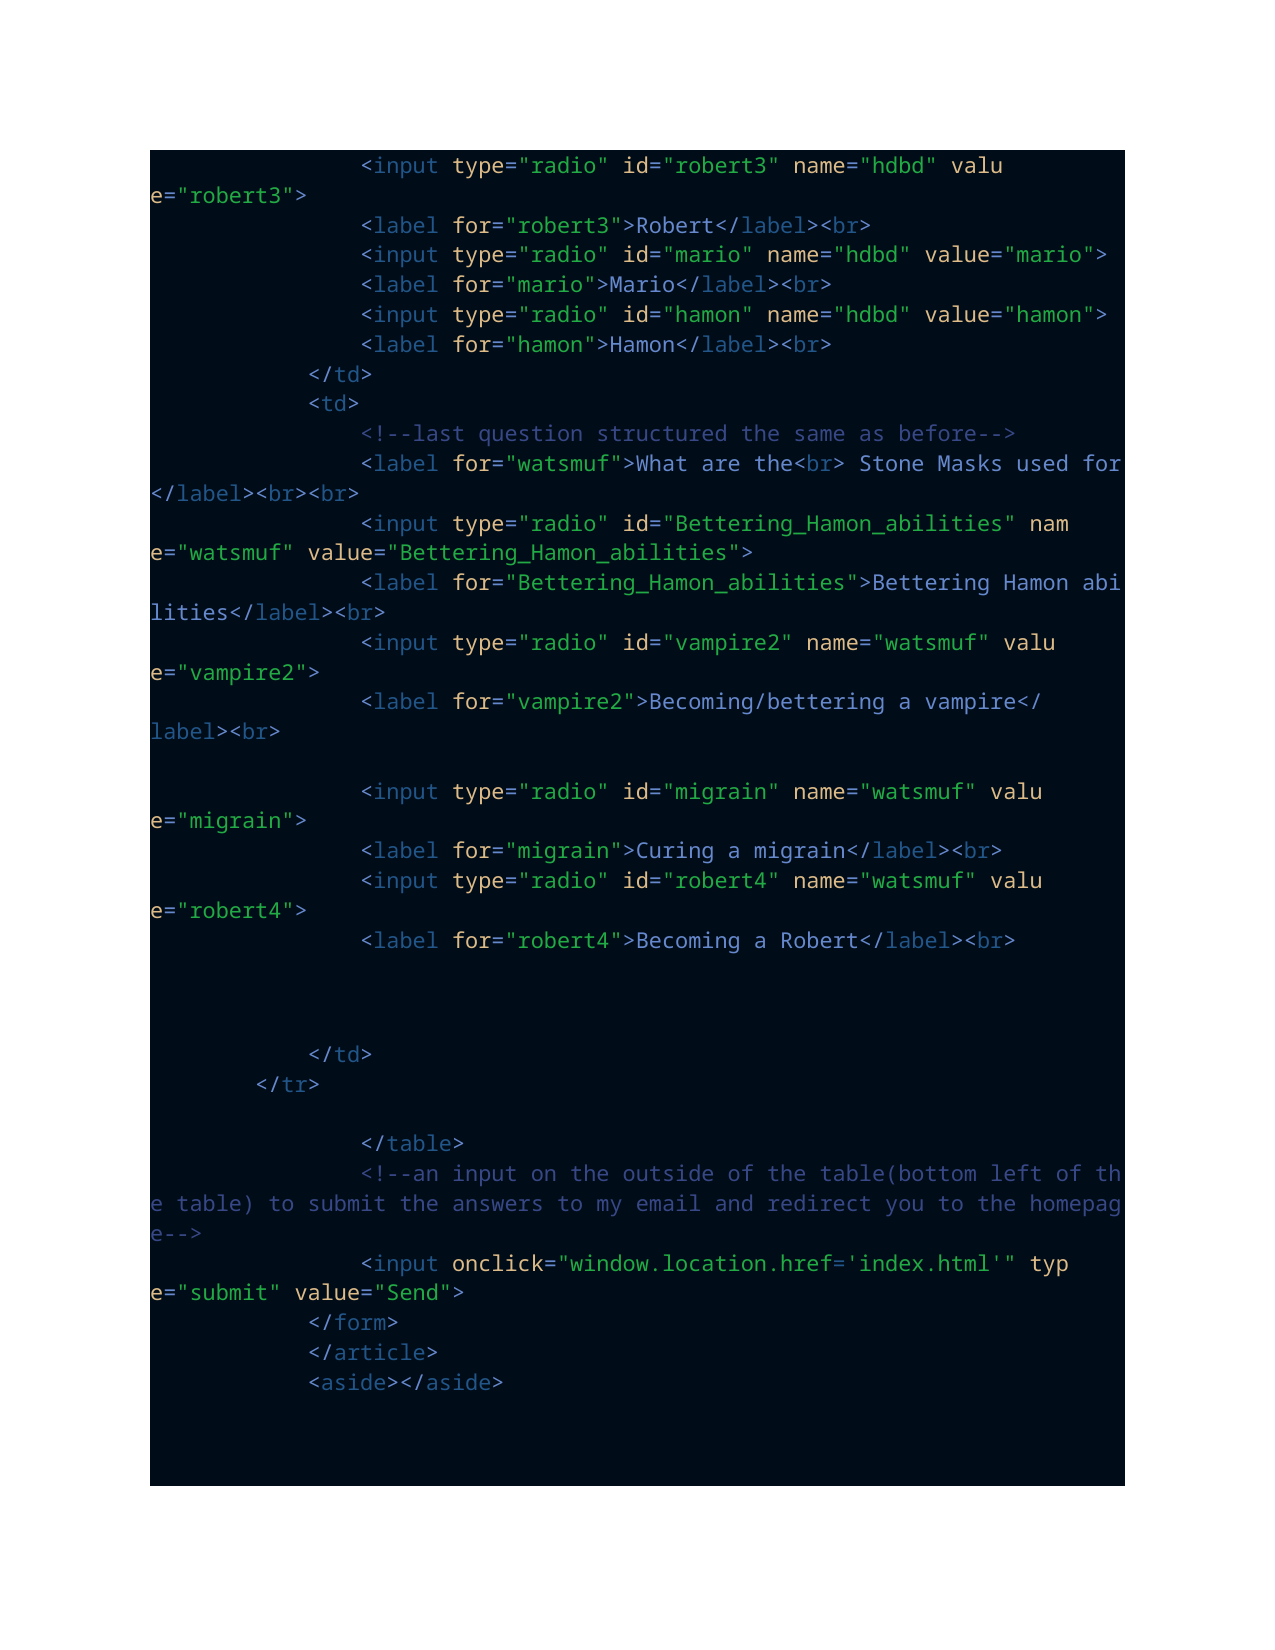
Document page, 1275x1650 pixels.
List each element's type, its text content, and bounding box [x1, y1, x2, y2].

text </table> [150, 1128, 1125, 1158]
text <!--last question structured the same as before--> [150, 418, 1125, 448]
text <label for="hamon">Hamon</label><br> [150, 329, 1125, 358]
text <input type="radio" id="hamon" name="hdbd" value="hamon"> [150, 299, 1125, 329]
text <input type="radio" id="Bettering_Hamon_abilities" name="watsmuf" value="Bettering_Hamon_abilities"> [150, 507, 1125, 567]
text <!--an input on the outside of the table(bottom left of the table) to submit the answers to my email and redirect you to the homepage--> [150, 1158, 1125, 1247]
text </td> [150, 358, 1125, 388]
text </tr> [150, 1069, 1125, 1098]
text <label for="mario">Mario</label><br> [150, 269, 1125, 299]
text </td> [150, 1039, 1125, 1069]
text <input type="radio" id="robert3" name="hdbd" value="robert3"> [150, 150, 1125, 209]
text <label for="Bettering_Hamon_abilities">Bettering Hamon abilities</label><br> [150, 567, 1125, 627]
text <input type="radio" id="robert4" name="watsmuf" value="robert4"> [150, 865, 1125, 924]
text <label for="robert4">Becoming a Robert</label><br> [150, 924, 1125, 954]
text <label for="migrain">Curing a migrain</label><br> [150, 835, 1125, 865]
text <label for="vampire2">Becoming/bettering a vampire</label><br> [150, 686, 1125, 746]
text <input type="radio" id="mario" name="hdbd" value="mario"> [150, 239, 1125, 269]
text </article> [150, 1337, 1125, 1367]
text <input onclick="window.location.href='index.html'" type="submit" value="Send"> [150, 1247, 1125, 1307]
text <input type="radio" id="vampire2" name="watsmuf" value="vampire2"> [150, 627, 1125, 686]
text <label for="watsmuf">What are the<br> Stone Masks used for</label><br><br> [150, 448, 1125, 507]
text <label for="robert3">Robert</label><br> [150, 209, 1125, 239]
text <td> [150, 388, 1125, 418]
text <aside></aside> [150, 1367, 1125, 1396]
text </form> [150, 1307, 1125, 1337]
text <input type="radio" id="migrain" name="watsmuf" value="migrain"> [150, 776, 1125, 835]
